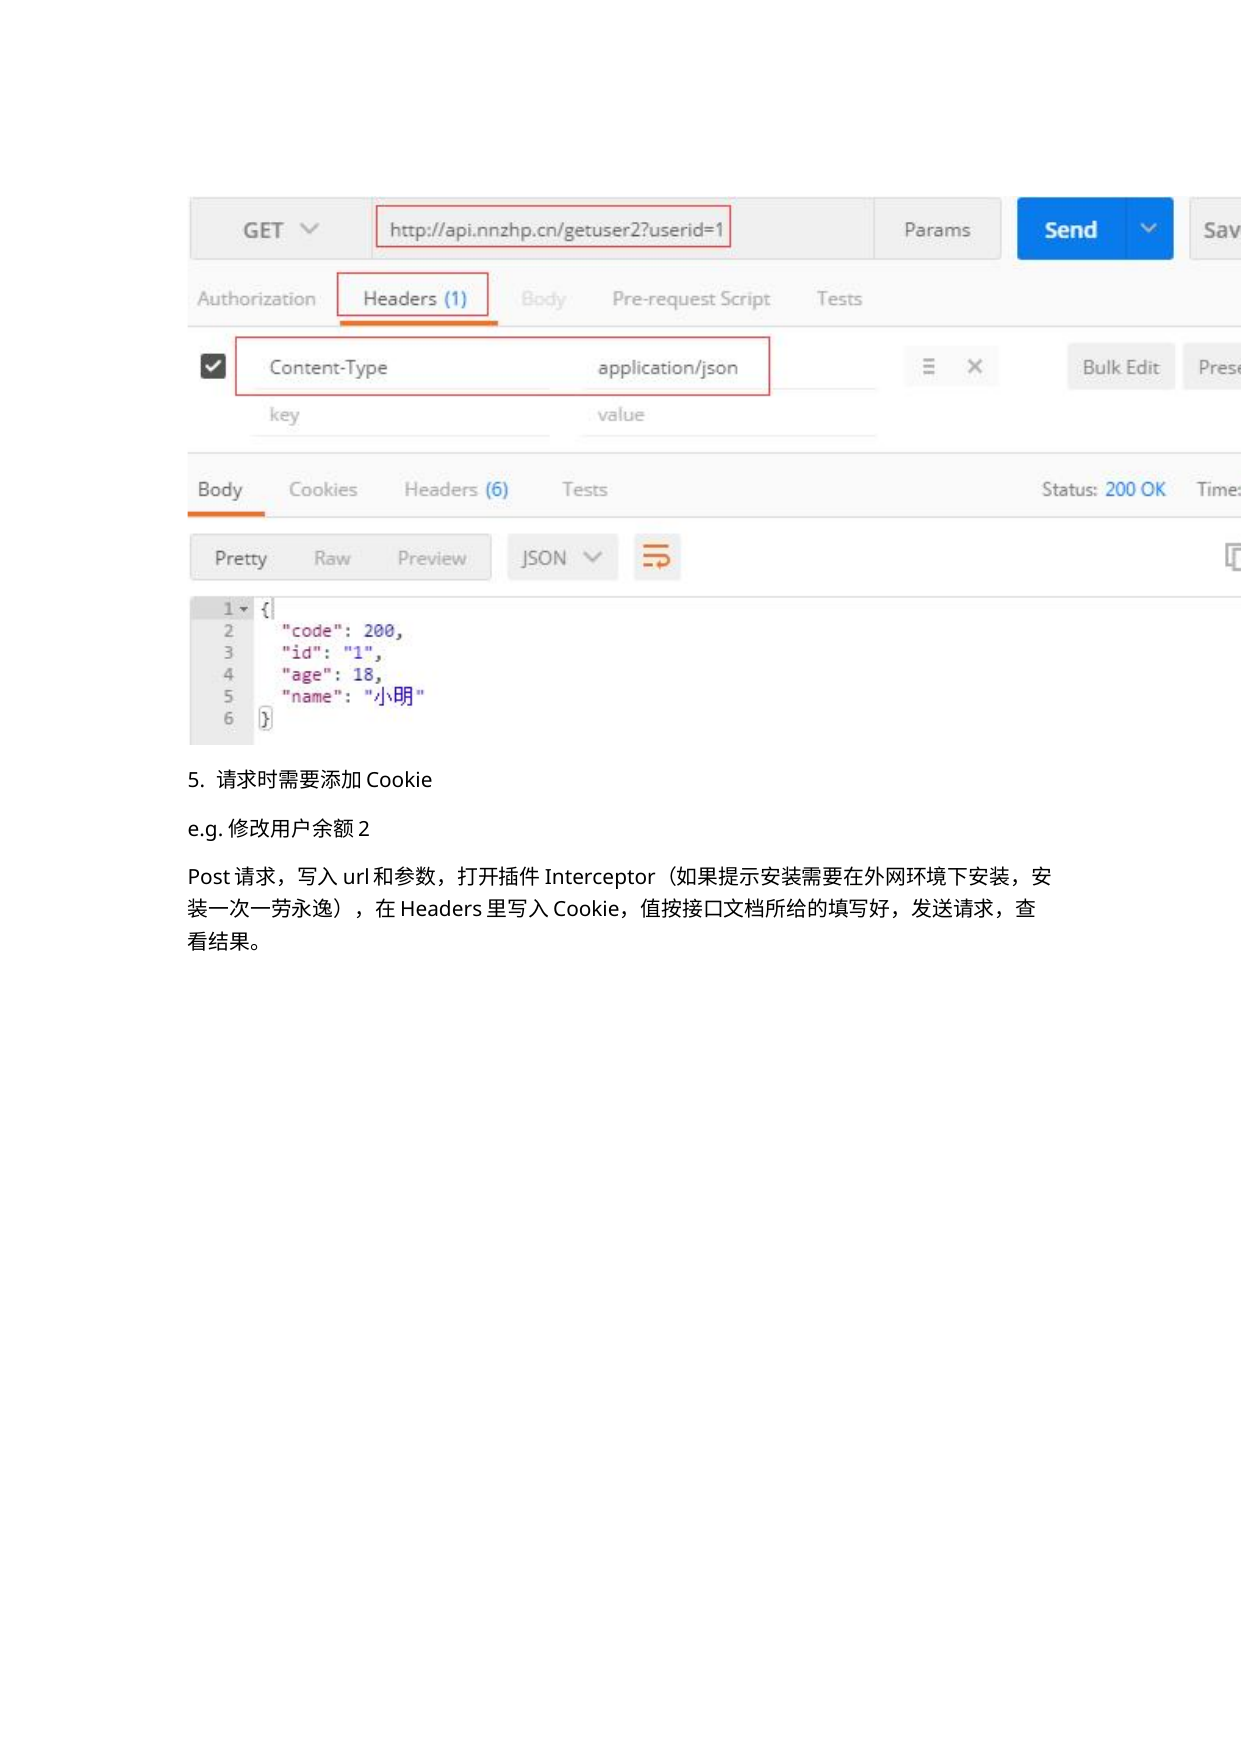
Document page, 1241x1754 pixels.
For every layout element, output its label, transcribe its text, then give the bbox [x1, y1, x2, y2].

picture [187, 196, 1241, 745]
text e.g. 修改用户余额2 [187, 811, 1053, 843]
text 5. 请求时需要添加Cookie [187, 763, 1053, 795]
text Post请求，写入url和参数，打开插件Interceptor（如果提示安装需要在外网环境下安装，安装一次一劳永逸），在Headers里写入Cookie，值按接口文档所给的填写好，发送请求，查看结果。 [187, 859, 1053, 956]
